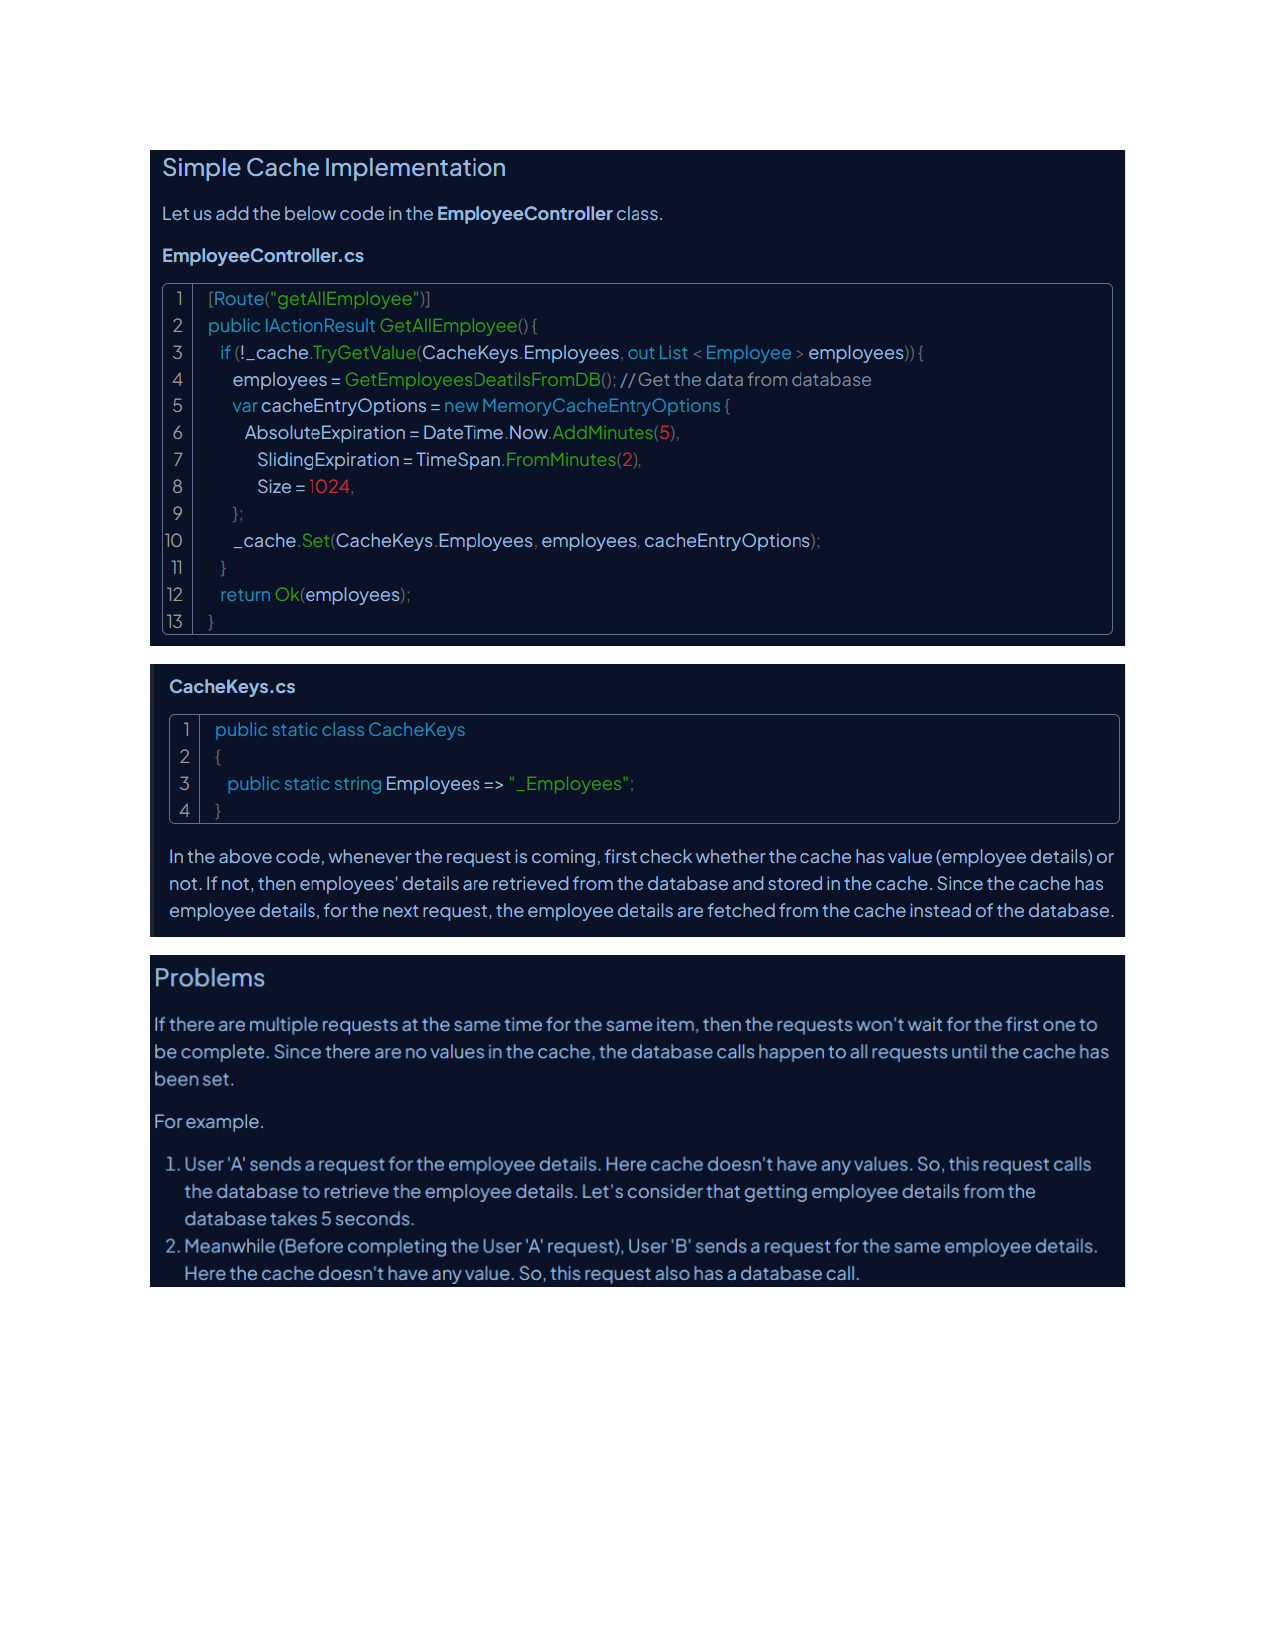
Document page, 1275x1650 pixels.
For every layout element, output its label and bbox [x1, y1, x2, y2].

picture [150, 955, 1125, 1287]
picture [150, 664, 1125, 937]
picture [150, 150, 1125, 646]
